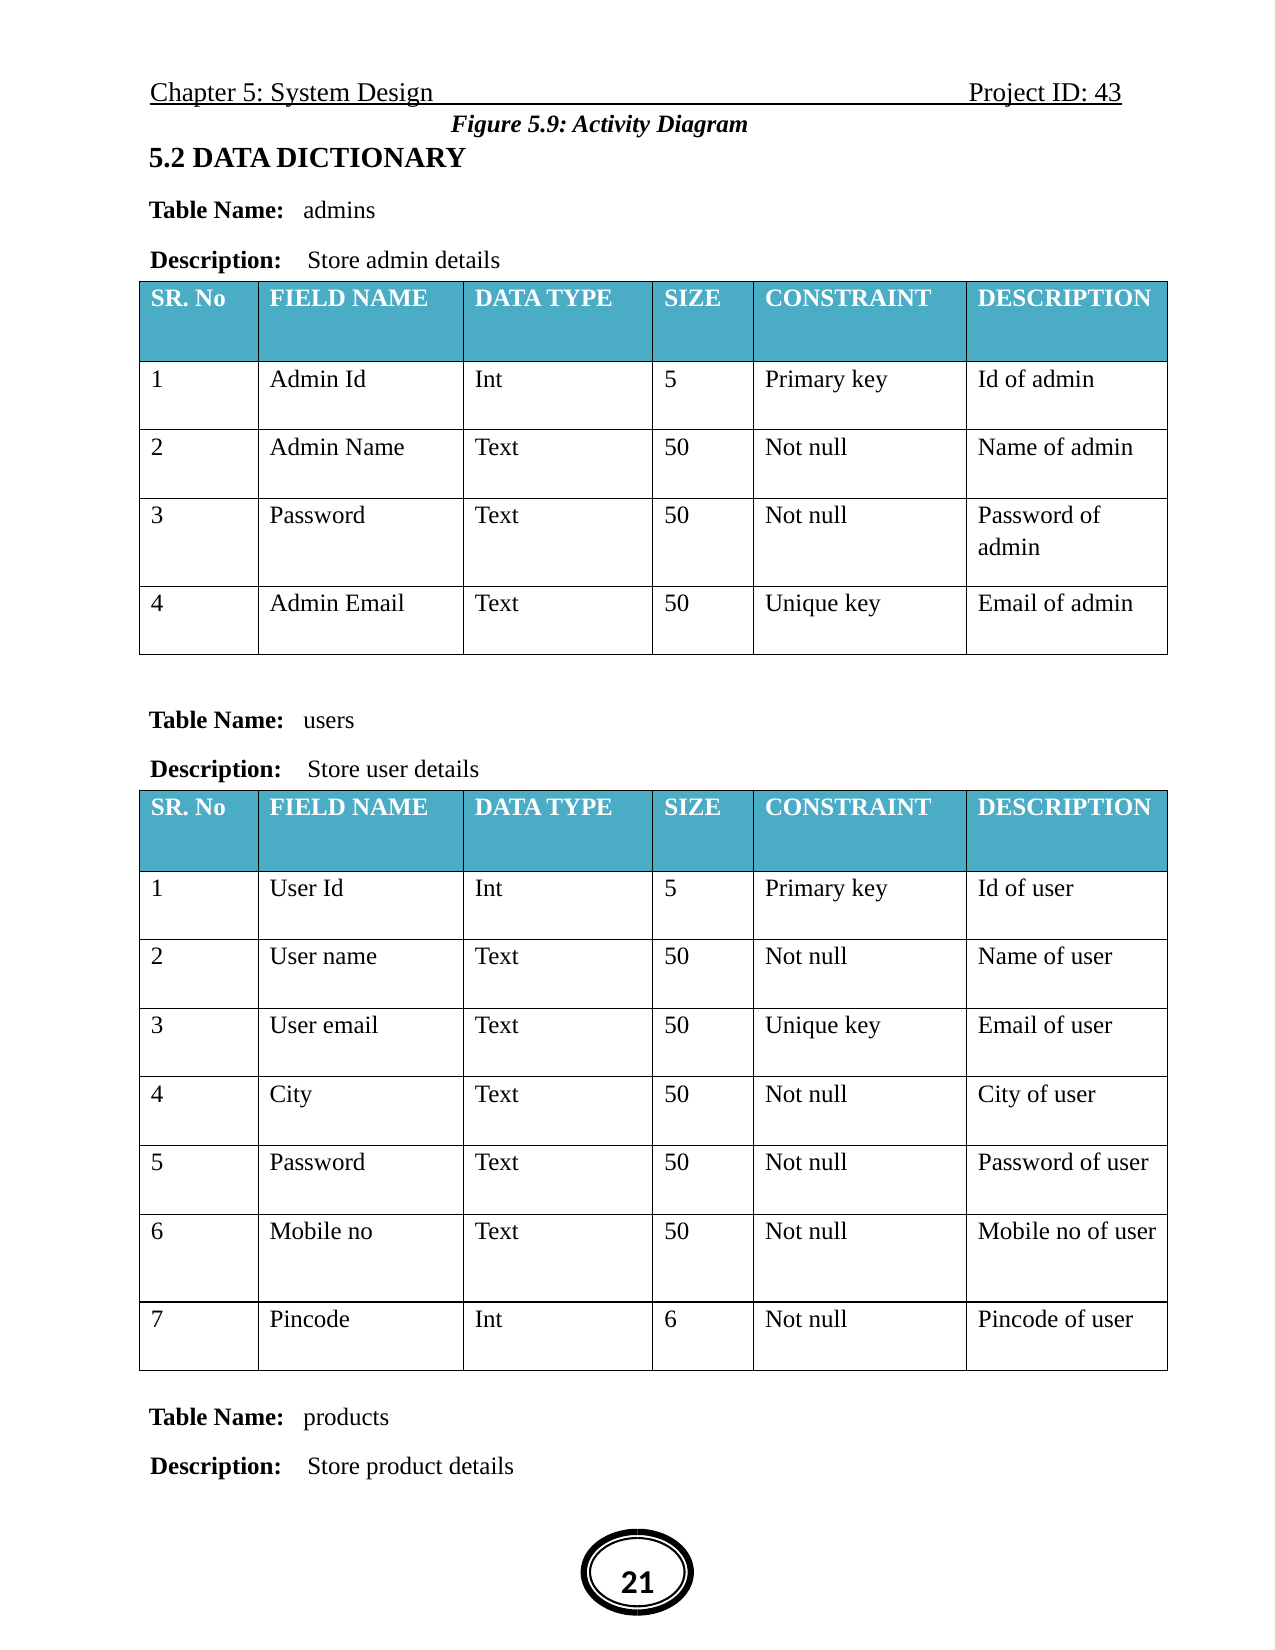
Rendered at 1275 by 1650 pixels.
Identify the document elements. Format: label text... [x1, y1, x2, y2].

table_cell Admin Email [259, 587, 463, 654]
table_header SR. No [140, 791, 258, 871]
table_header SR. No [140, 282, 258, 361]
table_header FIELD NAME [259, 791, 463, 871]
table_cell 2 [140, 940, 258, 1007]
table_cell 7 [140, 1303, 258, 1370]
table_header DESCRIPTION [967, 282, 1167, 361]
table_cell Name of user [967, 940, 1167, 1007]
table_cell Password [259, 499, 463, 586]
table_cell Primary key [754, 872, 966, 939]
table_cell Text [464, 940, 652, 1007]
table_cell 50 [653, 1146, 753, 1214]
table_cell Not null [754, 1077, 966, 1145]
table_cell Unique key [754, 587, 966, 654]
table_cell Unique key [754, 1009, 966, 1076]
table_cell 2 [140, 430, 258, 498]
table_cell Text [464, 587, 652, 654]
text Description: Store product details [150, 1451, 1180, 1480]
table_cell 1 [140, 872, 258, 939]
table_cell 3 [140, 1009, 258, 1076]
table_cell Not null [754, 430, 966, 498]
table_cell Name of admin [967, 430, 1167, 498]
table_cell City [259, 1077, 463, 1145]
table_cell Mobile no of user [967, 1215, 1167, 1301]
table_cell 50 [653, 1077, 753, 1145]
text Table Name: admins [148, 195, 1181, 224]
text Table Name: products [148, 1402, 1181, 1431]
table_cell 6 [653, 1303, 753, 1370]
text Description: Store admin details [150, 245, 1180, 273]
table_cell User Id [259, 872, 463, 939]
table_header CONSTRAINT [754, 282, 966, 361]
table_cell 50 [653, 587, 753, 654]
table_cell City of user [967, 1077, 1167, 1145]
table_cell Email of user [967, 1009, 1167, 1076]
table_cell Not null [754, 1215, 966, 1301]
table_cell 5 [653, 872, 753, 939]
table_cell Admin Name [259, 430, 463, 498]
table_cell Pincode [259, 1303, 463, 1370]
table_header DATA TYPE [464, 282, 652, 361]
table_cell 3 [140, 499, 258, 586]
table_cell Pincode of user [967, 1303, 1167, 1370]
table_cell Text [464, 499, 652, 586]
table_header DATA TYPE [464, 791, 652, 871]
table_cell 50 [653, 1215, 753, 1301]
table_header CONSTRAINT [754, 791, 966, 871]
table_cell 50 [653, 430, 753, 498]
table_cell 5 [653, 362, 753, 429]
table_header DESCRIPTION [967, 791, 1167, 871]
table_cell User name [259, 940, 463, 1007]
table_header SIZE [653, 282, 753, 361]
table_cell Password [259, 1146, 463, 1214]
table_cell 50 [653, 499, 753, 586]
table_cell Not null [754, 1146, 966, 1214]
subtitle Figure 5.9: Activity Diagram [150, 109, 1049, 138]
table_cell Password of admin [967, 499, 1167, 586]
table_cell 5 [140, 1146, 258, 1214]
table_cell Not null [754, 940, 966, 1007]
table_cell 6 [140, 1215, 258, 1301]
table_cell 1 [140, 362, 258, 429]
text Description: Store user details [150, 754, 1180, 783]
table_cell Int [464, 1303, 652, 1370]
table_cell 50 [653, 1009, 753, 1076]
table_header FIELD NAME [259, 282, 463, 361]
table_cell Text [464, 1077, 652, 1145]
table_cell 4 [140, 1077, 258, 1145]
table_cell Not null [754, 499, 966, 586]
table_cell Primary key [754, 362, 966, 429]
table_cell User email [259, 1009, 463, 1076]
table_cell Int [464, 872, 652, 939]
table_cell Text [464, 1009, 652, 1076]
table_cell Text [464, 430, 652, 498]
table_cell Password of user [967, 1146, 1167, 1214]
table_cell Not null [754, 1303, 966, 1370]
table_cell Mobile no [259, 1215, 463, 1301]
table_cell Admin Id [259, 362, 463, 429]
text 5.2 DATA DICTIONARY [148, 141, 1181, 174]
table_cell Email of admin [967, 587, 1167, 654]
text Table Name: users [148, 705, 1181, 734]
table_cell 4 [140, 587, 258, 654]
table_header SIZE [653, 791, 753, 871]
table_cell Text [464, 1146, 652, 1214]
table_cell Int [464, 362, 652, 429]
table_cell Id of admin [967, 362, 1167, 429]
table_cell 50 [653, 940, 753, 1007]
table_cell Id of user [967, 872, 1167, 939]
table_cell Text [464, 1215, 652, 1301]
